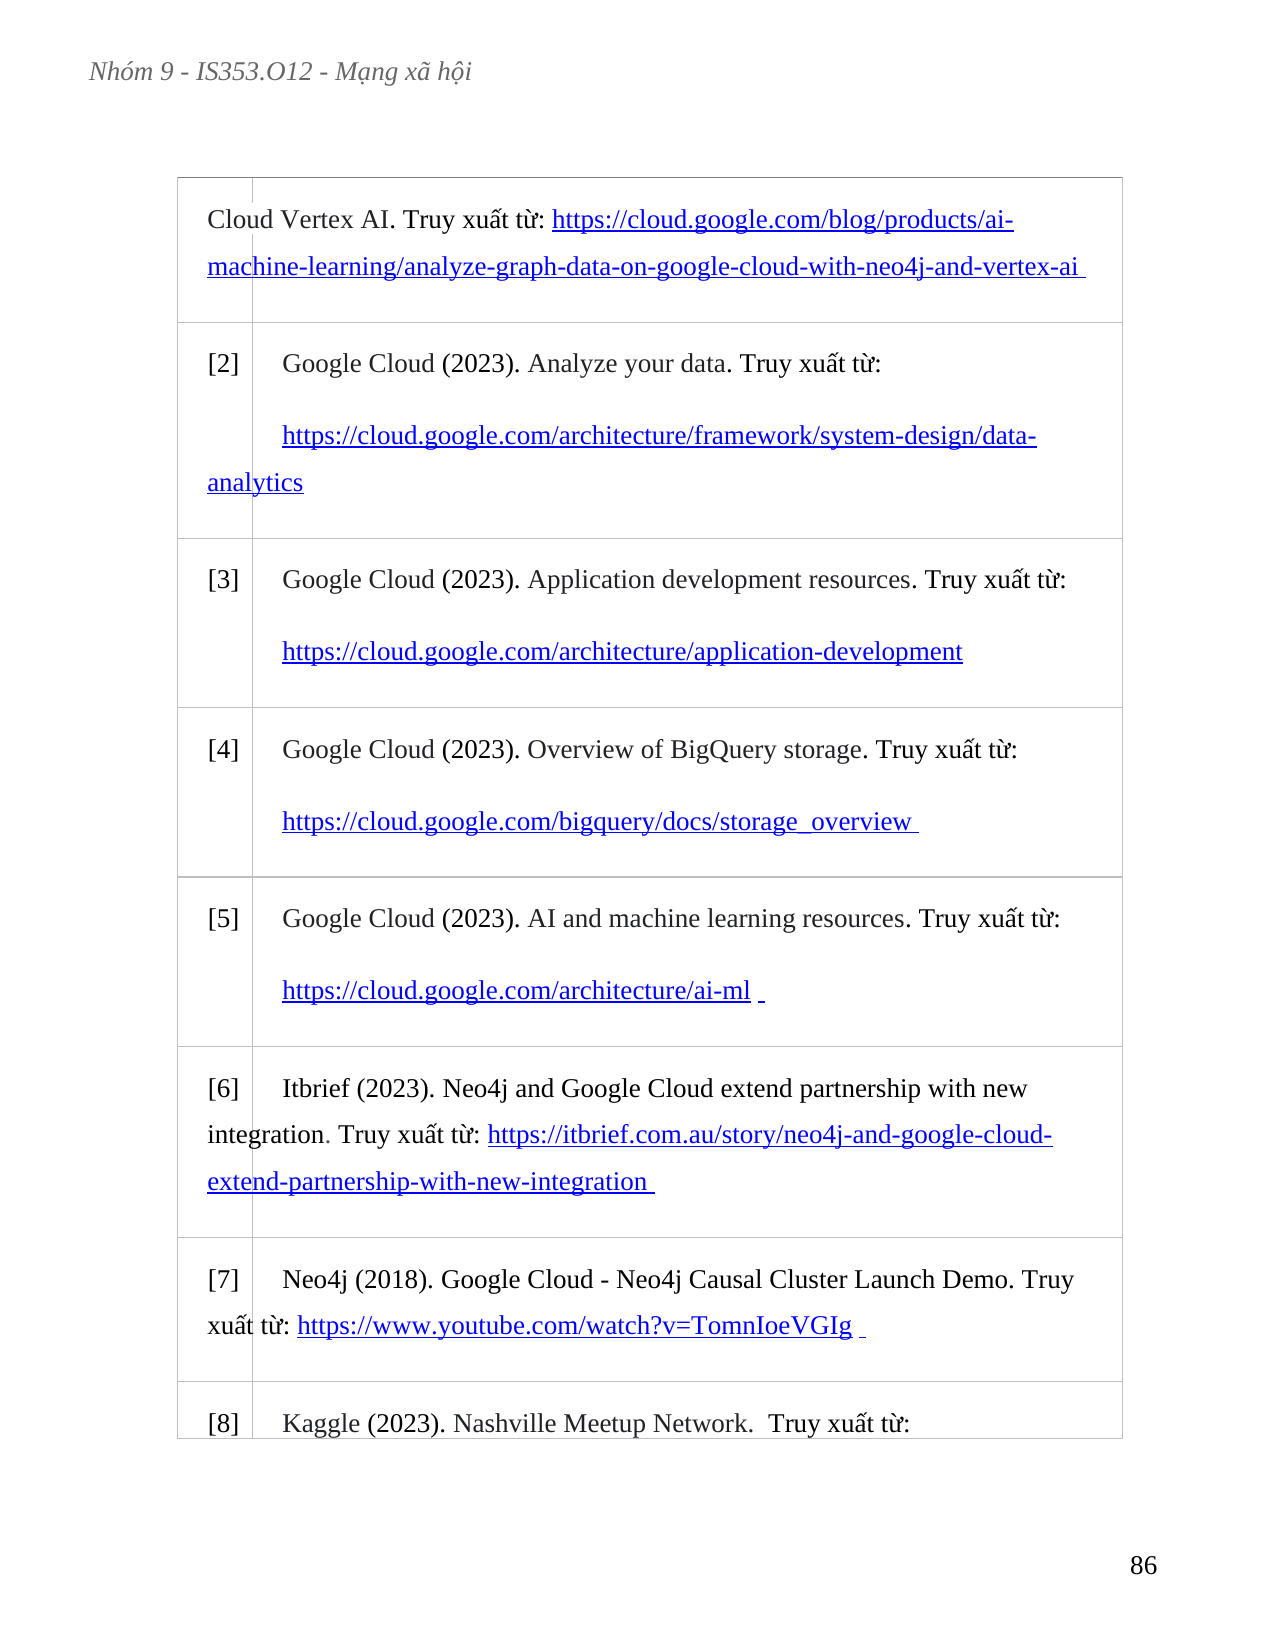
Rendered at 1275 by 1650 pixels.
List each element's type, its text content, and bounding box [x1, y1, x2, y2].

table_cell [5] [178, 878, 252, 1046]
table_cell Google Cloud (2023). Analyze your data. Truy xuất từ: https://cloud.google.com/architecture/framework/system-design/data-analytics [253, 323, 1122, 538]
table_cell [7] [178, 1238, 252, 1381]
table_cell [2] [178, 323, 252, 538]
table_cell Google Cloud (2023). Application development resources. Truy xuất từ: https://cloud.google.com/architecture/application-development [253, 539, 1122, 707]
table_cell [6] [178, 1047, 252, 1237]
table_header [1] [178, 178, 252, 322]
table_cell Itbrief (2023). Neo4j and Google Cloud extend partnership with new integration. Truy xuất từ: https://itbrief.com.au/story/neo4j-and-google-cloud-extend-partnership-with-new-integration [253, 1047, 1122, 1237]
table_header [253, 178, 1122, 322]
table_cell [3] [178, 539, 252, 707]
table_cell Neo4j (2018). Google Cloud - Neo4j Causal Cluster Launch Demo. Truy xuất từ: https://www.youtube.com/watch?v=TomnIoeVGIg [253, 1238, 1122, 1381]
table_cell [4] [178, 708, 252, 876]
table_cell Google Cloud (2023). AI and machine learning resources. Truy xuất từ: https://cloud.google.com/architecture/ai-ml [253, 878, 1122, 1046]
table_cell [253, 1382, 1122, 1438]
table_cell [8] [178, 1382, 252, 1438]
table_cell Google Cloud (2023). Overview of BigQuery storage. Truy xuất từ: https://cloud.google.com/bigquery/docs/storage_overview [253, 708, 1122, 876]
